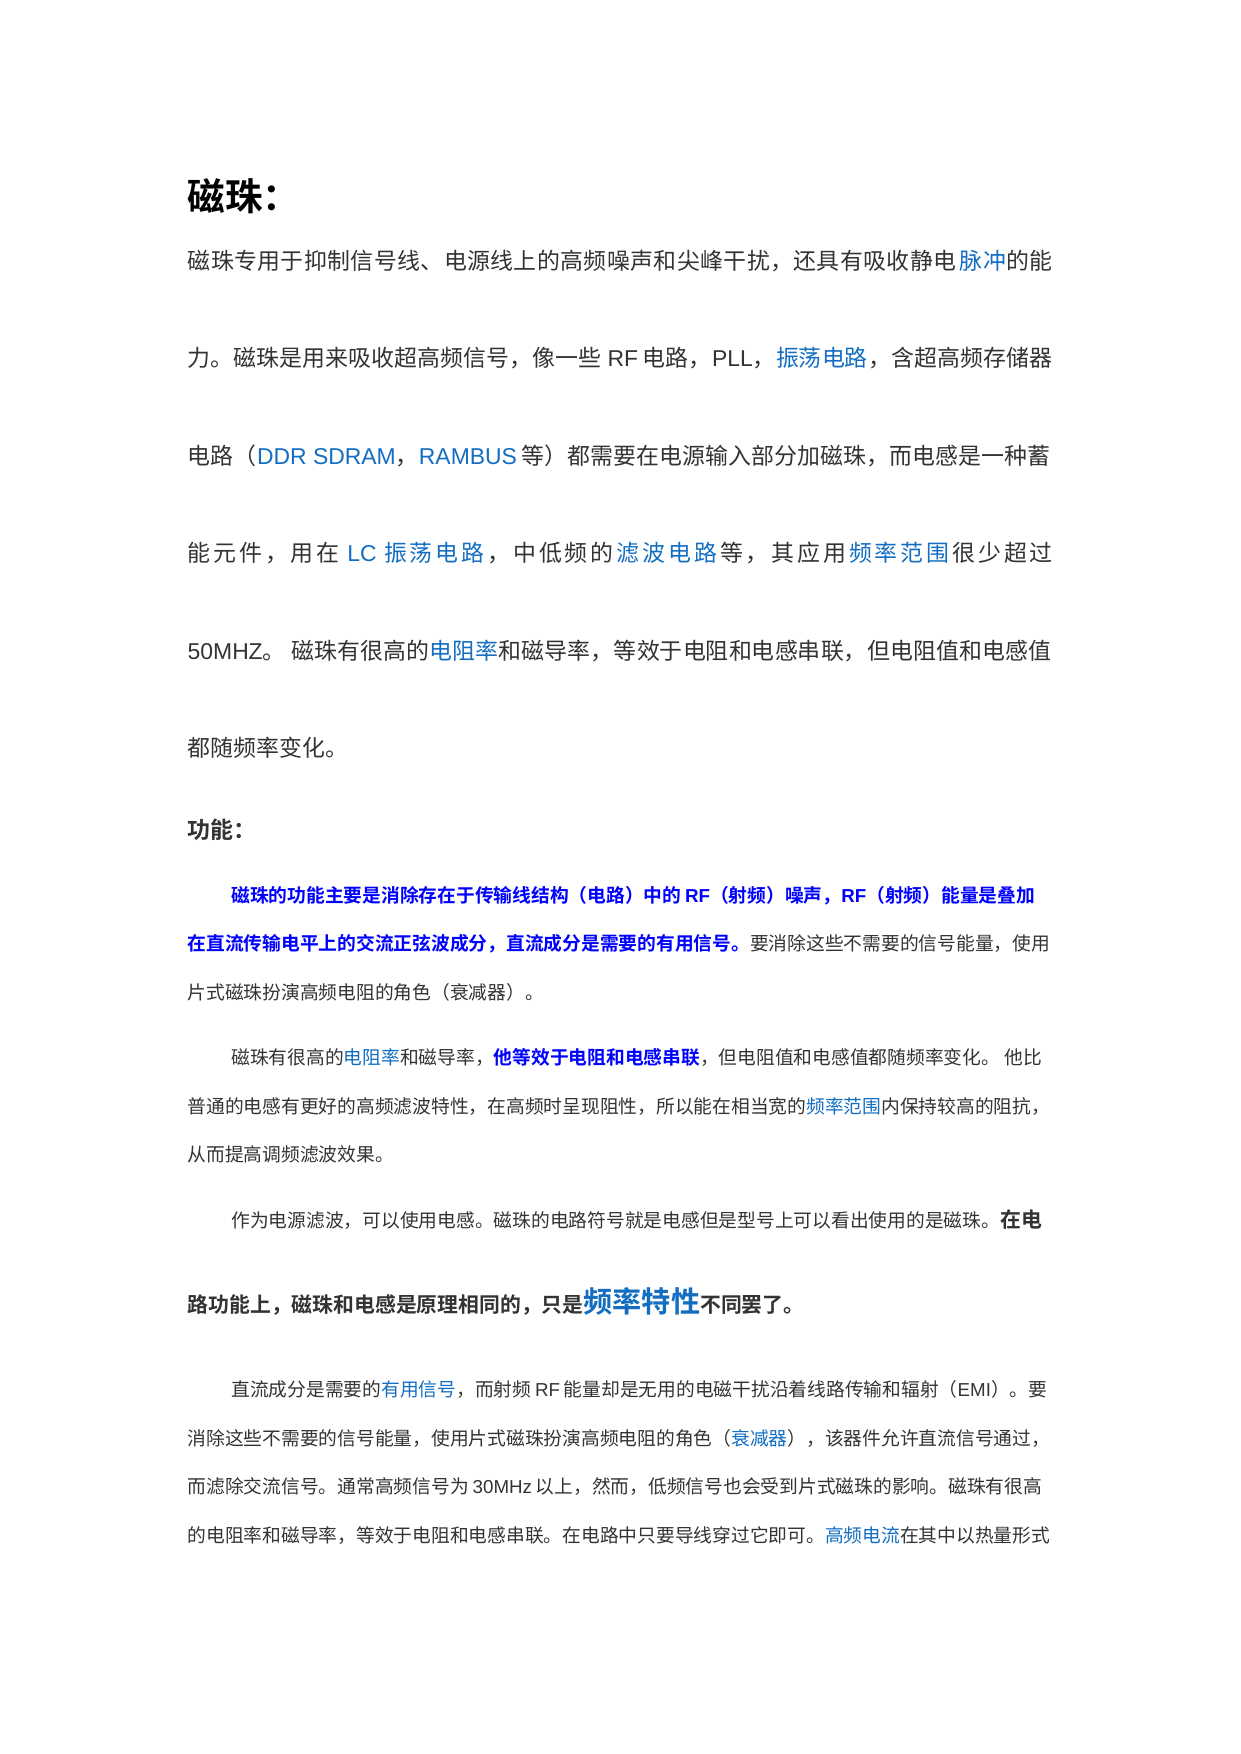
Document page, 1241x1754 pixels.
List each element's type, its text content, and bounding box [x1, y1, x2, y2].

text 磁珠： [187, 162, 1053, 227]
text 作为电源滤波，可以使用电感。磁珠的电路符号就是电感但是型号上可以看出使用的是磁珠。在电路功能上，磁珠和电感是原理相同的，只是频率特性不同罢了。 [187, 1202, 1053, 1332]
text 功能： [187, 796, 1053, 861]
text 磁珠有很高的电阻率和磁导率，他等效于电阻和电感串联，但电阻值和电感值都随频率变化。 他比普通的电感有更好的高频滤波特性，在高频时呈现阻性，所以能在相当宽的频率范围内保持较高的阻抗，从而提高调频滤波效果。 [187, 1040, 1053, 1170]
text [187, 1372, 1053, 1551]
text 磁珠的功能主要是消除存在于传输线结构（电路）中的RF（射频）噪声，RF（射频）能量是叠加在直流传输电平上的交流正弦波成分，直流成分是需要的有用信号。要消除这些不需要的信号能量，使用片式磁珠扮演高频电阻的角色（衰减器）。 [187, 878, 1053, 1008]
text 磁珠专用于抑制信号线、电源线上的高频噪声和尖峰干扰，还具有吸收静电脉冲的能力。磁珠是用来吸收超高频信号，像一些RF电路，PLL，振荡电路，含超高频存储器电路（DDR SDRAM，RAMBUS等）都需要在电源输入部分加磁珠，而电感是一种蓄能元件，用在LC振荡电路，中低频的滤波电路等，其应用频率范围很少超过50MHZ。 磁珠有很高的电阻率和磁导率，等效于电阻和电感串联，但电阻值和电感值都随频率变化。 [187, 227, 1053, 779]
